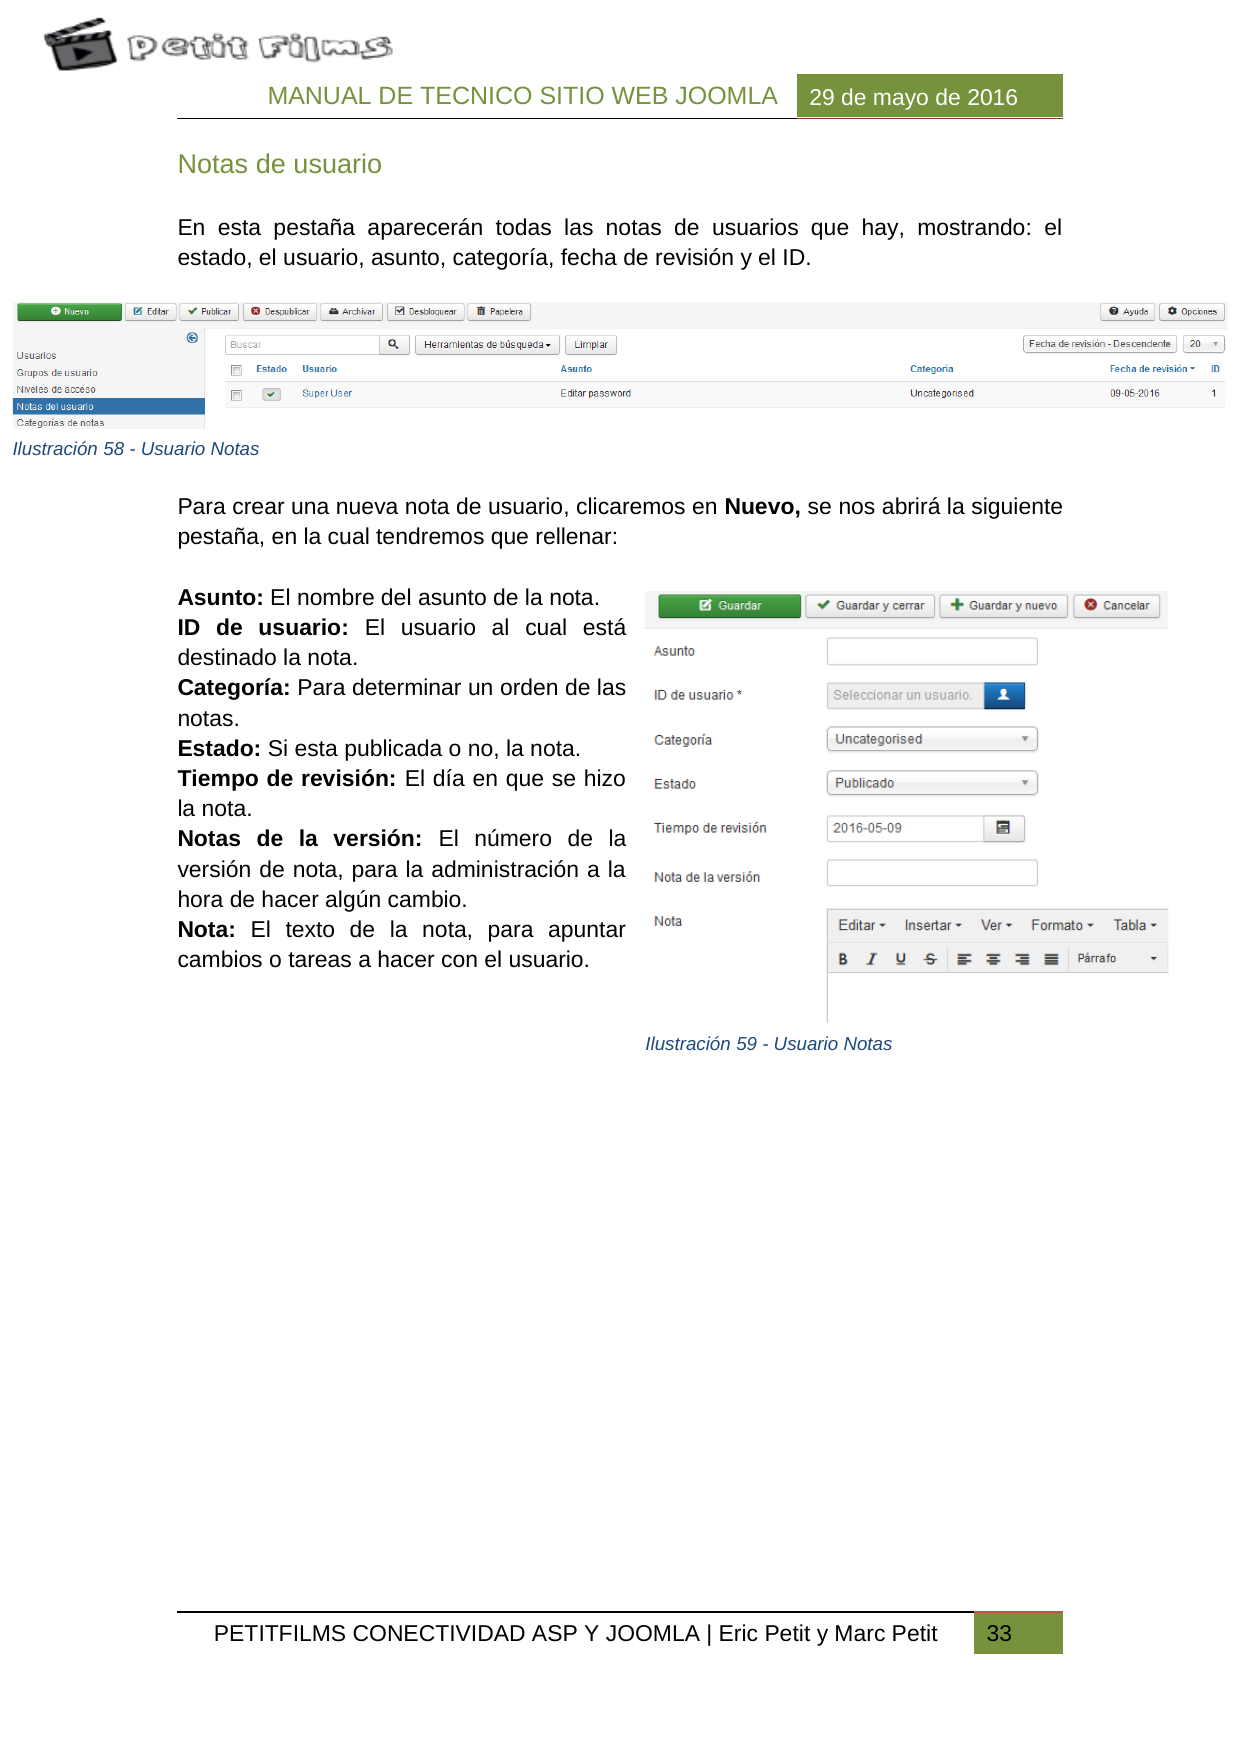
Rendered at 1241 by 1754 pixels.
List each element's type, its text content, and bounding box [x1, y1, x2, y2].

picture [12, 302, 1228, 429]
text Nota: El texto de la nota, para apuntar cambios o tareas a hacer con el usuario. [177, 916, 645, 972]
subtitle Notas de usuario [177, 148, 1063, 179]
text Asunto: El nombre del asunto de la nota. [177, 584, 1063, 610]
picture [645, 591, 1169, 1023]
text Para crear una nueva nota de usuario, clicaremos en Nuevo, se nos abrirá la siguiente pestaña, en la cual tendremos que rellenar: [177, 493, 1063, 549]
text En esta pestaña aparecerán todas las notas de usuarios que hay, mostrando: el estado, el usuario, asunto, categoría, fecha de revisión y el ID. [177, 214, 1063, 270]
text Tiempo de revisión: El día en que se hizo la nota. [177, 765, 645, 821]
text Estado: Si esta publicada o no, la nota. [177, 735, 645, 761]
text Notas de la versión: El número de la versión de nota, para la administración a la hora de hacer algún cambio. [177, 825, 645, 912]
picture [37, 12, 399, 77]
text ID de usuario: El usuario al cual está destinado la nota. [177, 614, 645, 670]
text Categoría: Para determinar un orden de las notas. [177, 674, 645, 731]
